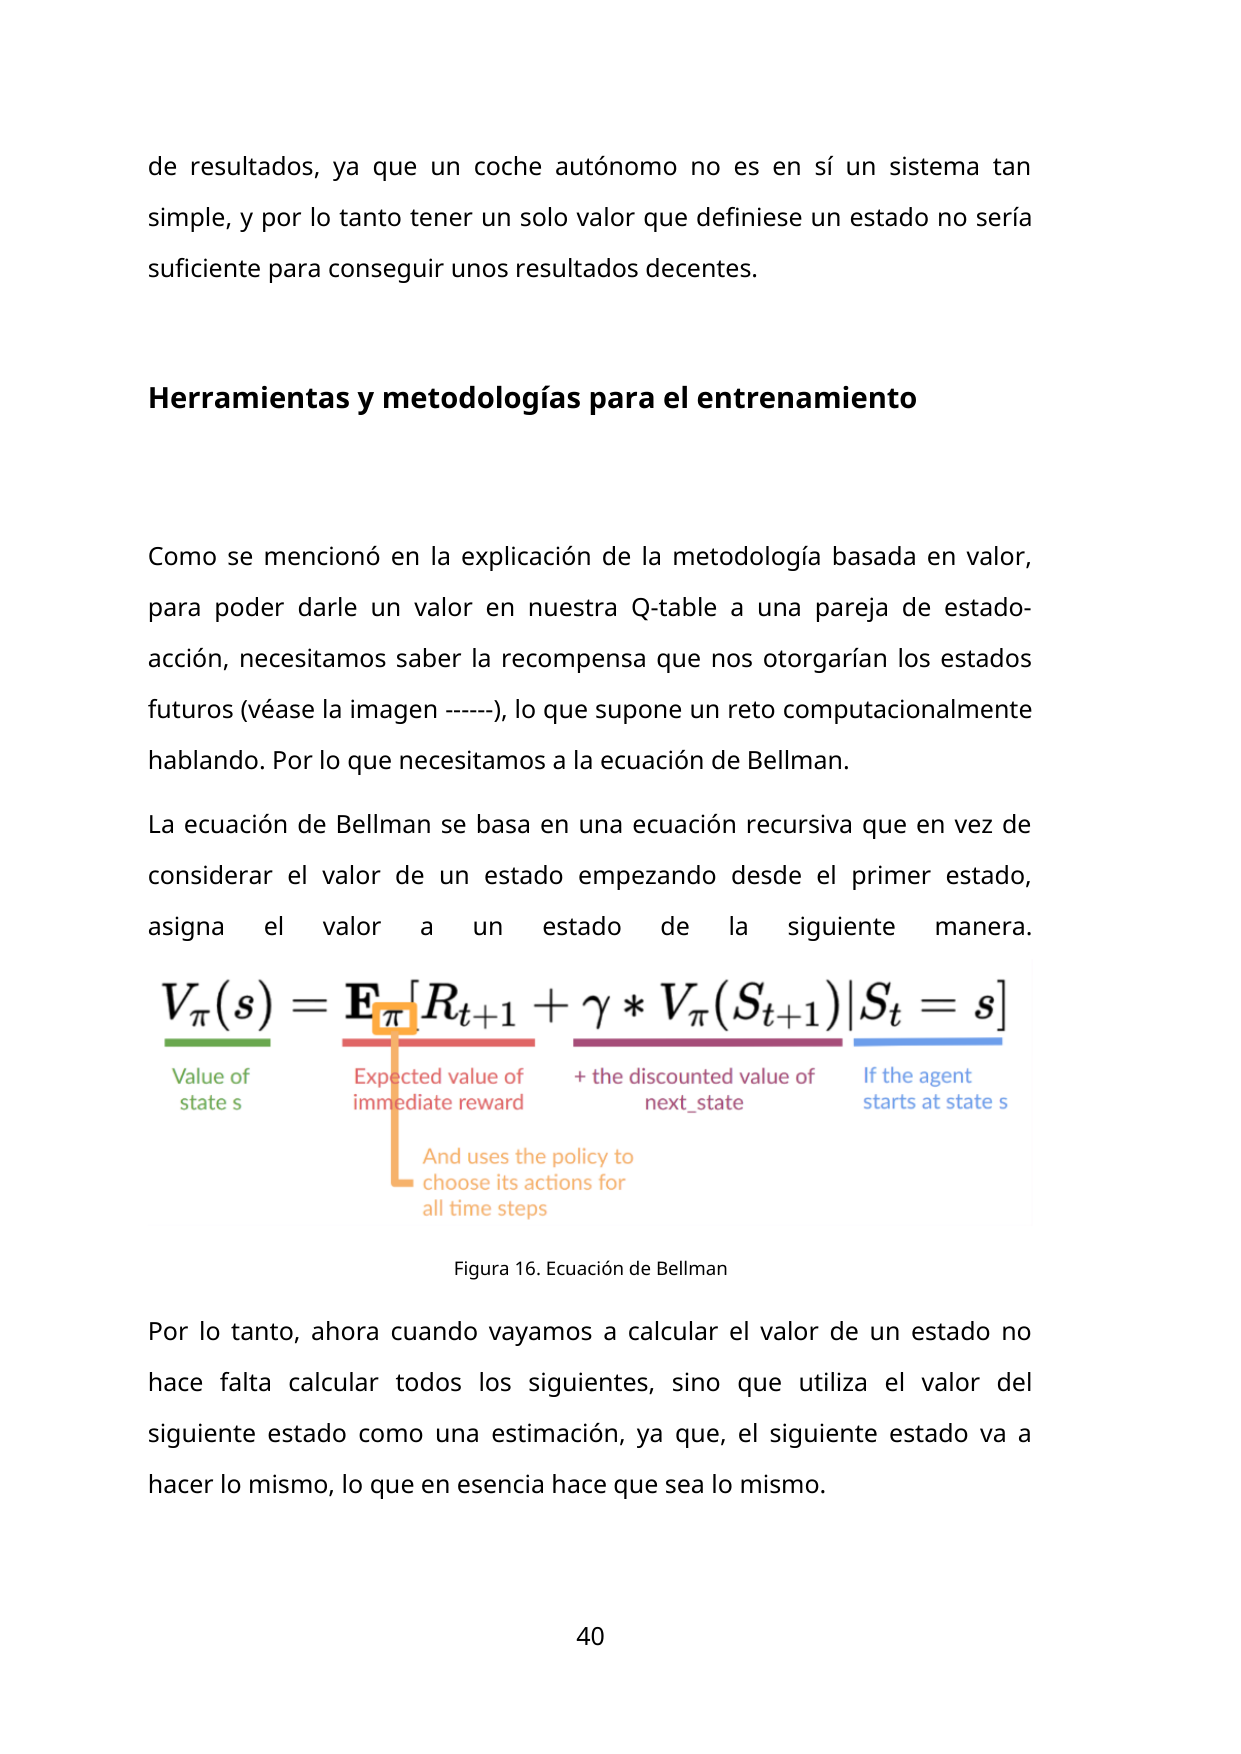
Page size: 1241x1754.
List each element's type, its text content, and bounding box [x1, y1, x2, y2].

picture [147, 959, 1033, 1226]
text Figura 16. Ecuación de Bellman [148, 1255, 1033, 1280]
text Como se mencionó en la explicación de la metodología basada en valor, para poder darle un valor en nuestra Q-table a una pareja de estado-acción, necesitamos saber la recompensa que nos otorgarían los estados futuros (véase la imagen ------), lo que supone un reto computacionalmente hablando. Por lo que necesitamos a la ecuación de Bellman. [148, 538, 1033, 777]
text Por lo tanto, ahora cuando vayamos a calcular el valor de un estado no hace falta calcular todos los siguientes, sino que utiliza el valor del siguiente estado como una estimación, ya que, el siguiente estado va a hacer lo mismo, lo que en esencia hace que sea lo mismo. [148, 1314, 1033, 1501]
text Herramientas y metodologías para el entrenamiento [148, 377, 1033, 417]
text La ecuación de Bellman se basa en una ecuación recursiva que en vez de considerar el valor de un estado empezando desde el primer estado, asigna el valor a un estado de la siguiente manera. [148, 806, 1033, 959]
